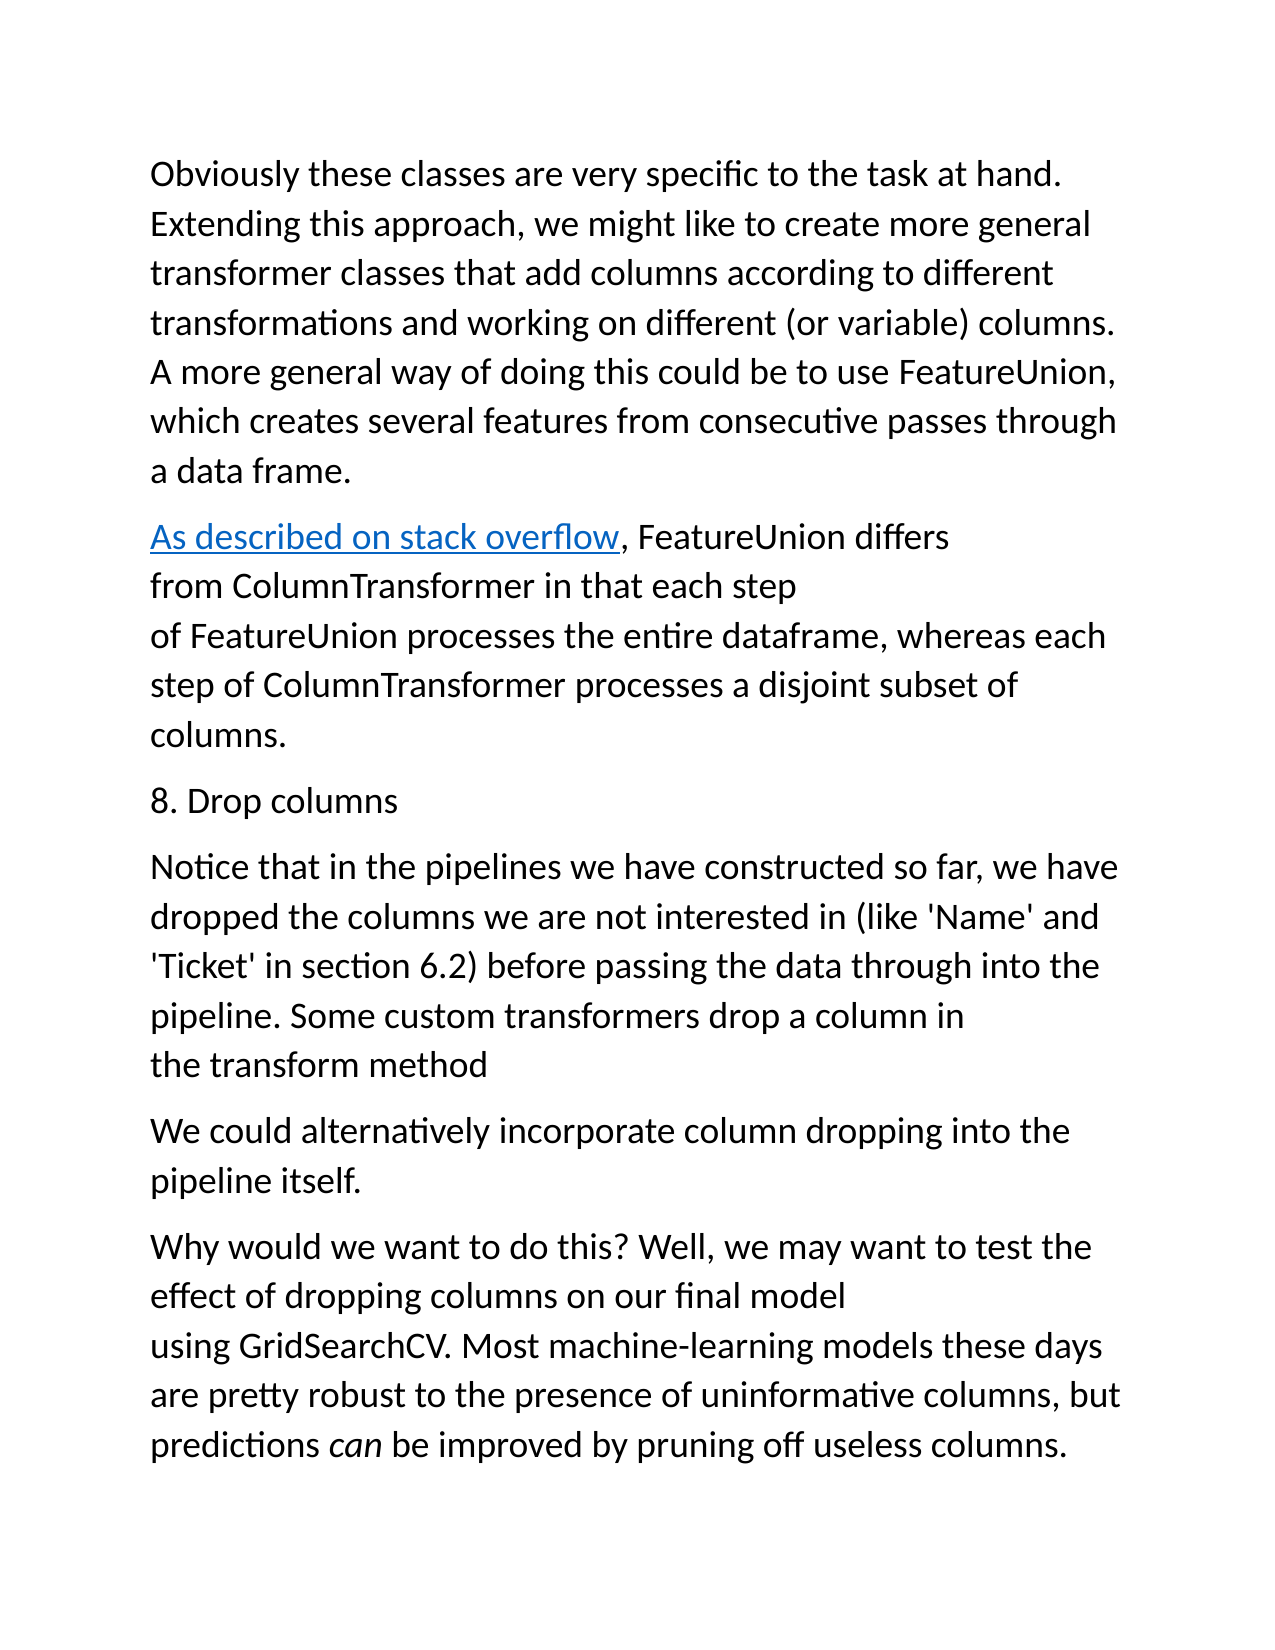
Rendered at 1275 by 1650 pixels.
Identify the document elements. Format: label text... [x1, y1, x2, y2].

text Obviously these classes are very specific to the task at hand. Extending this approach, we might like to create more general transformer classes that add columns according to different transformations and working on different (or variable) columns. A more general way of doing this could be to use FeatureUnion, which creates several features from consecutive passes through a data frame. [150, 150, 1125, 493]
text Why would we want to do this? Well, we may want to test the effect of dropping columns on our final model using GridSearchCV. Most machine-learning models these days are pretty robust to the presence of uninformative columns, but predictions can be improved by pruning off useless columns. [150, 1223, 1125, 1467]
text Notice that in the pipelines we have constructed so far, we have dropped the columns we are not interested in (like 'Name' and 'Ticket' in section 6.2) before passing the data through into the pipeline. Some custom transformers drop a column in the transform method [150, 843, 1125, 1087]
text 8. Drop columns [150, 777, 1125, 823]
text We could alternatively incorporate column dropping into the pipeline itself. [150, 1107, 1125, 1203]
text As described on stack overflow, FeatureUnion differs from ColumnTransformer in that each step of FeatureUnion processes the entire dataframe, whereas each step of ColumnTransformer processes a disjoint subset of columns. [150, 513, 1125, 757]
